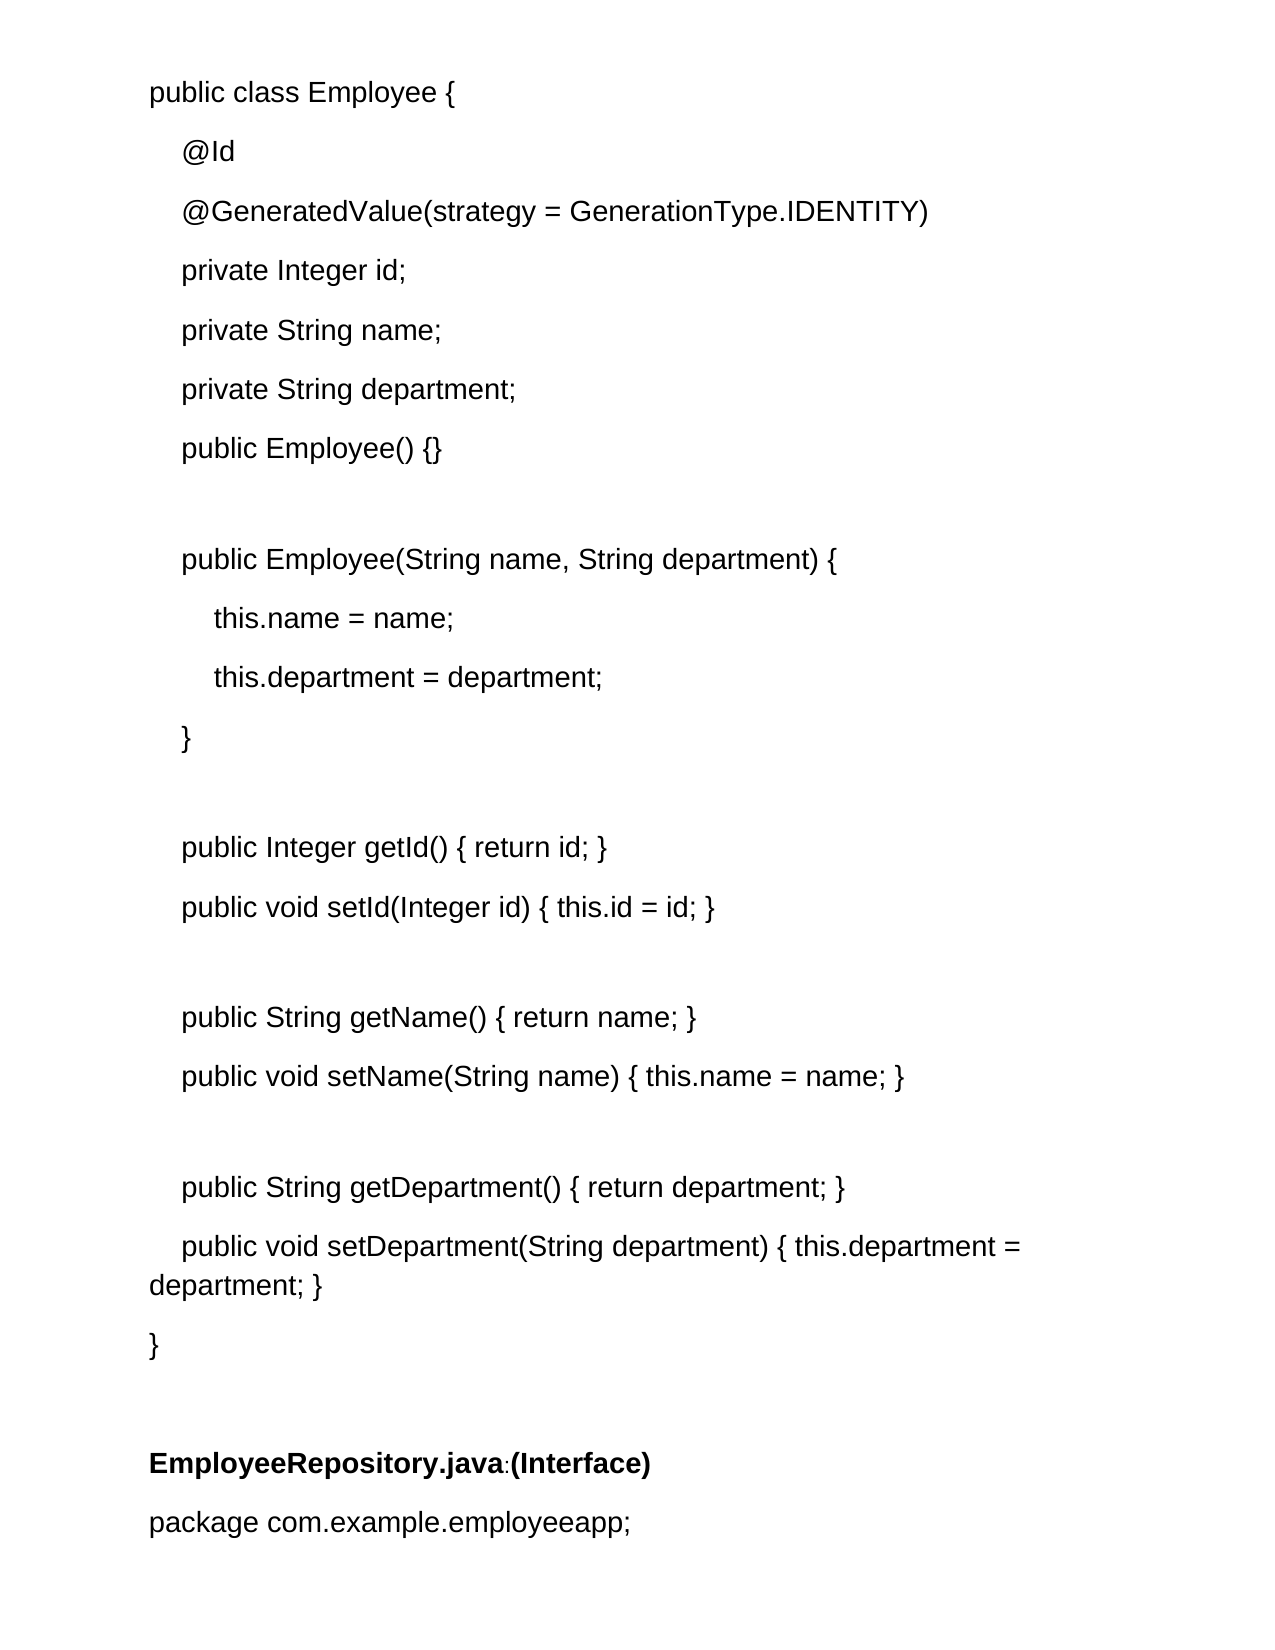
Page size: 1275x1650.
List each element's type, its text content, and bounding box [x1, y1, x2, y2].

text public Employee(String name, String department) { [149, 542, 1200, 575]
text public void setDepartment(String department) { this.department = department; } [149, 1229, 1200, 1301]
text this.department = department; [149, 660, 1200, 694]
text public void setId(Integer id) { this.id = id; } [149, 889, 1200, 923]
text public String getDepartment() { return department; } [149, 1170, 1200, 1203]
text public Employee() {} [149, 431, 1200, 465]
text private String department; [149, 372, 1200, 405]
text } [149, 1327, 1200, 1361]
text @GeneratedValue(strategy = GenerationType.IDENTITY) [149, 194, 1200, 227]
text public class Employee { [149, 75, 1200, 108]
text @Id [149, 134, 1200, 168]
text private Integer id; [149, 253, 1200, 287]
text public String getName() { return name; } [149, 1000, 1200, 1033]
text EmployeeRepository.java:(Interface) [75, 1446, 1200, 1479]
text private String name; [149, 312, 1200, 346]
text } [149, 720, 1200, 753]
text public void setName(String name) { this.name = name; } [149, 1059, 1200, 1093]
text package com.example.employeeapp; [75, 1505, 1200, 1539]
text this.name = name; [149, 601, 1200, 634]
text public Integer getId() { return id; } [149, 830, 1200, 864]
